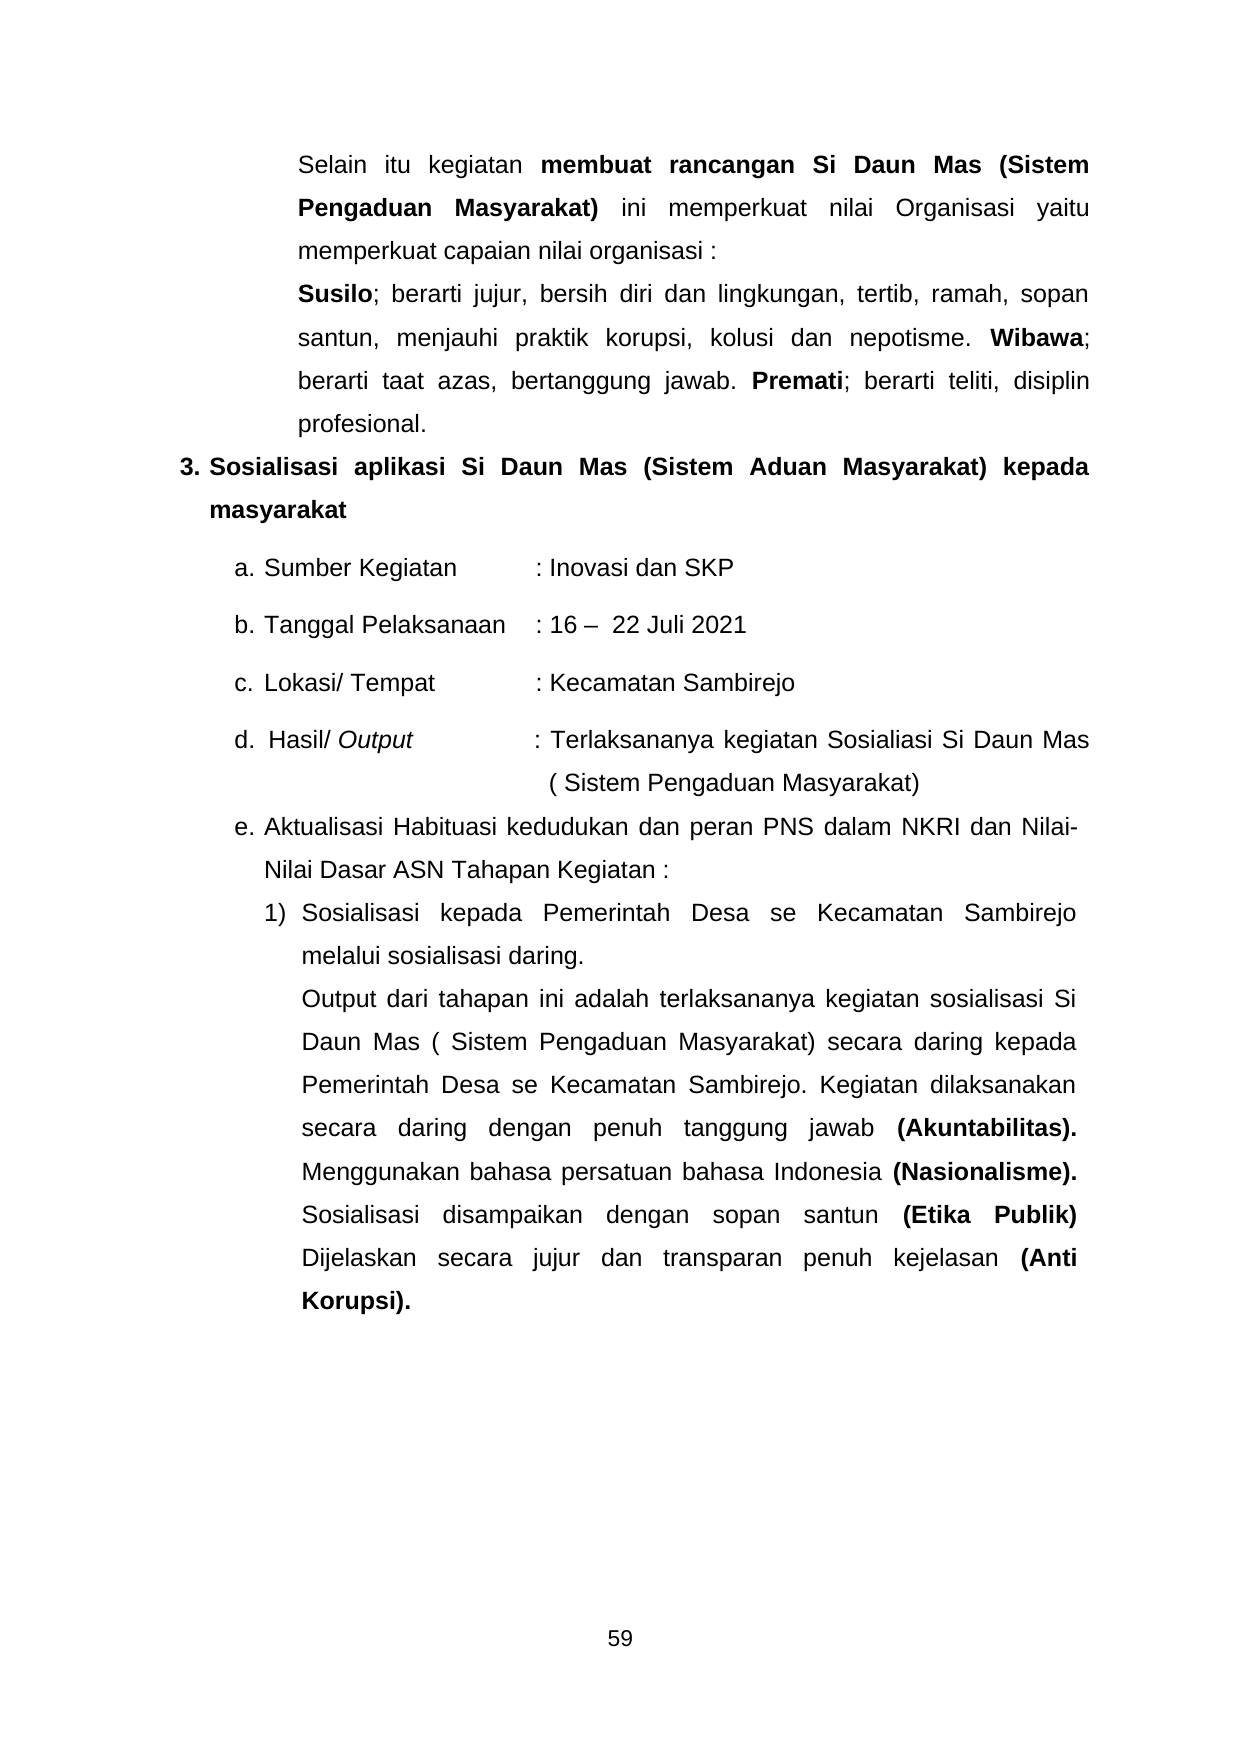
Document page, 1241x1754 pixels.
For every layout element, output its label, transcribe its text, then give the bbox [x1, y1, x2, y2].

text Susilo; berarti jujur, bersih diri dan lingkungan, tertib, ramah, sopan santun, menjauhi praktik korupsi, kolusi dan nepotisme. Wibawa; berarti taat azas, bertanggung jawab. Premati; berarti teliti, disiplin profesional. [298, 279, 1090, 437]
list Tanggal Pelaksanaan : 16 – 22 Juli 2021 [234, 610, 1090, 639]
list Sosialisasi kepada Pemerintah Desa se Kecamatan Sambirejo melalui sosialisasi daring. [264, 898, 1077, 970]
list Sumber Kegiatan : Inovasi dan SKP [234, 553, 1090, 581]
list Hasil/ Output : Terlaksananya kegiatan Sosialiasi Si Daun Mas ( Sistem Pengaduan Masyarakat) [234, 725, 1090, 797]
list Lokasi/ Tempat : Kecamatan Sambirejo [234, 668, 1090, 696]
list Sosialisasi aplikasi Si Daun Mas (Sistem Aduan Masyarakat) kepada masyarakat [179, 452, 1090, 524]
list Output dari tahapan ini adalah terlaksananya kegiatan sosialisasi Si Daun Mas ( Sistem Pengaduan Masyarakat) secara daring kepada Pemerintah Desa se Kecamatan Sambirejo. Kegiatan dilaksanakan secara daring dengan penuh tanggung jawab (Akuntabilitas). Menggunakan bahasa persatuan bahasa Indonesia (Nasionalisme). Sosialisasi disampaikan dengan sopan santun (Etika Publik) Dijelaskan secara jujur dan transparan penuh kejelasan (Anti Korupsi). [301, 984, 1077, 1315]
list Aktualisasi Habituasi kedudukan dan peran PNS dalam NKRI dan Nilai-Nilai Dasar ASN Tahapan Kegiatan : [234, 812, 1078, 883]
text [298, 150, 1090, 265]
